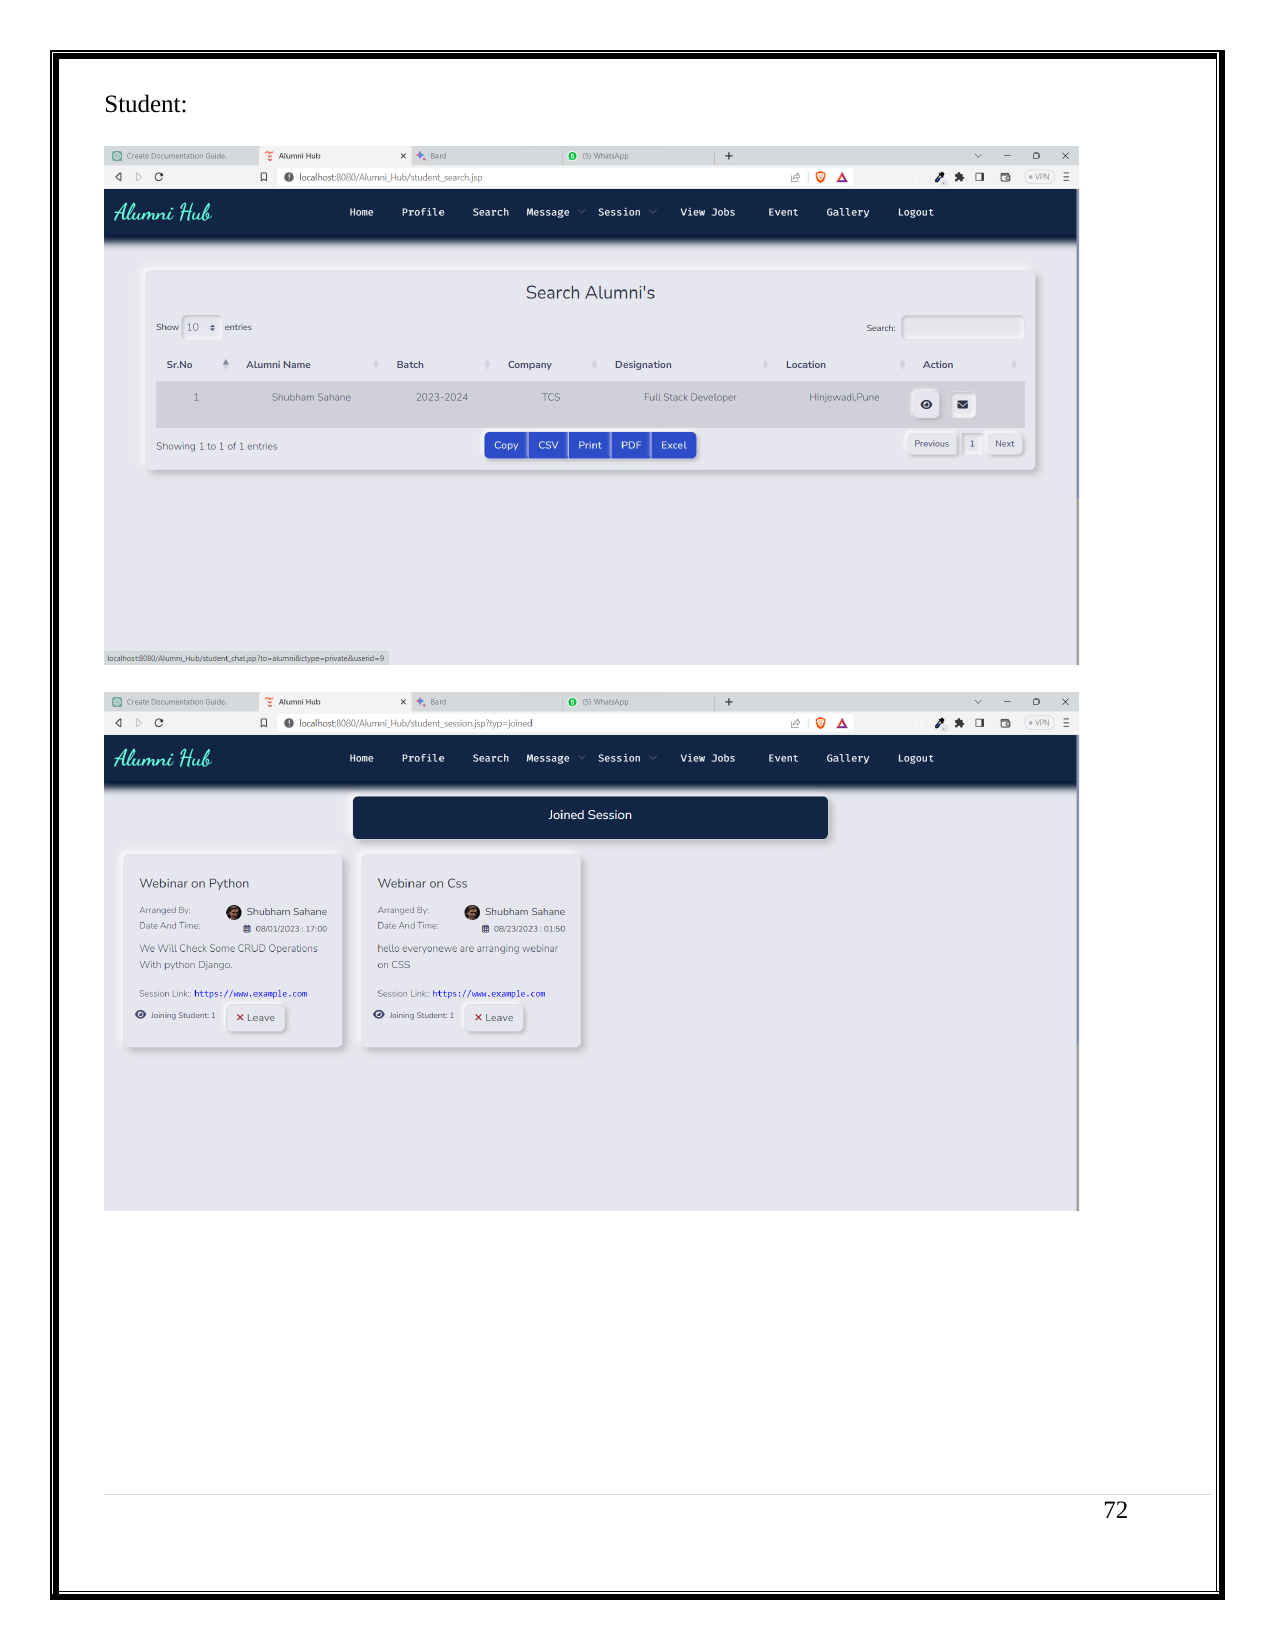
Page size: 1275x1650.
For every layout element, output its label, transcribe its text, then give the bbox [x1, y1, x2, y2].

picture [104, 146, 1080, 665]
picture [104, 692, 1080, 1211]
text Student: [104, 89, 1216, 117]
